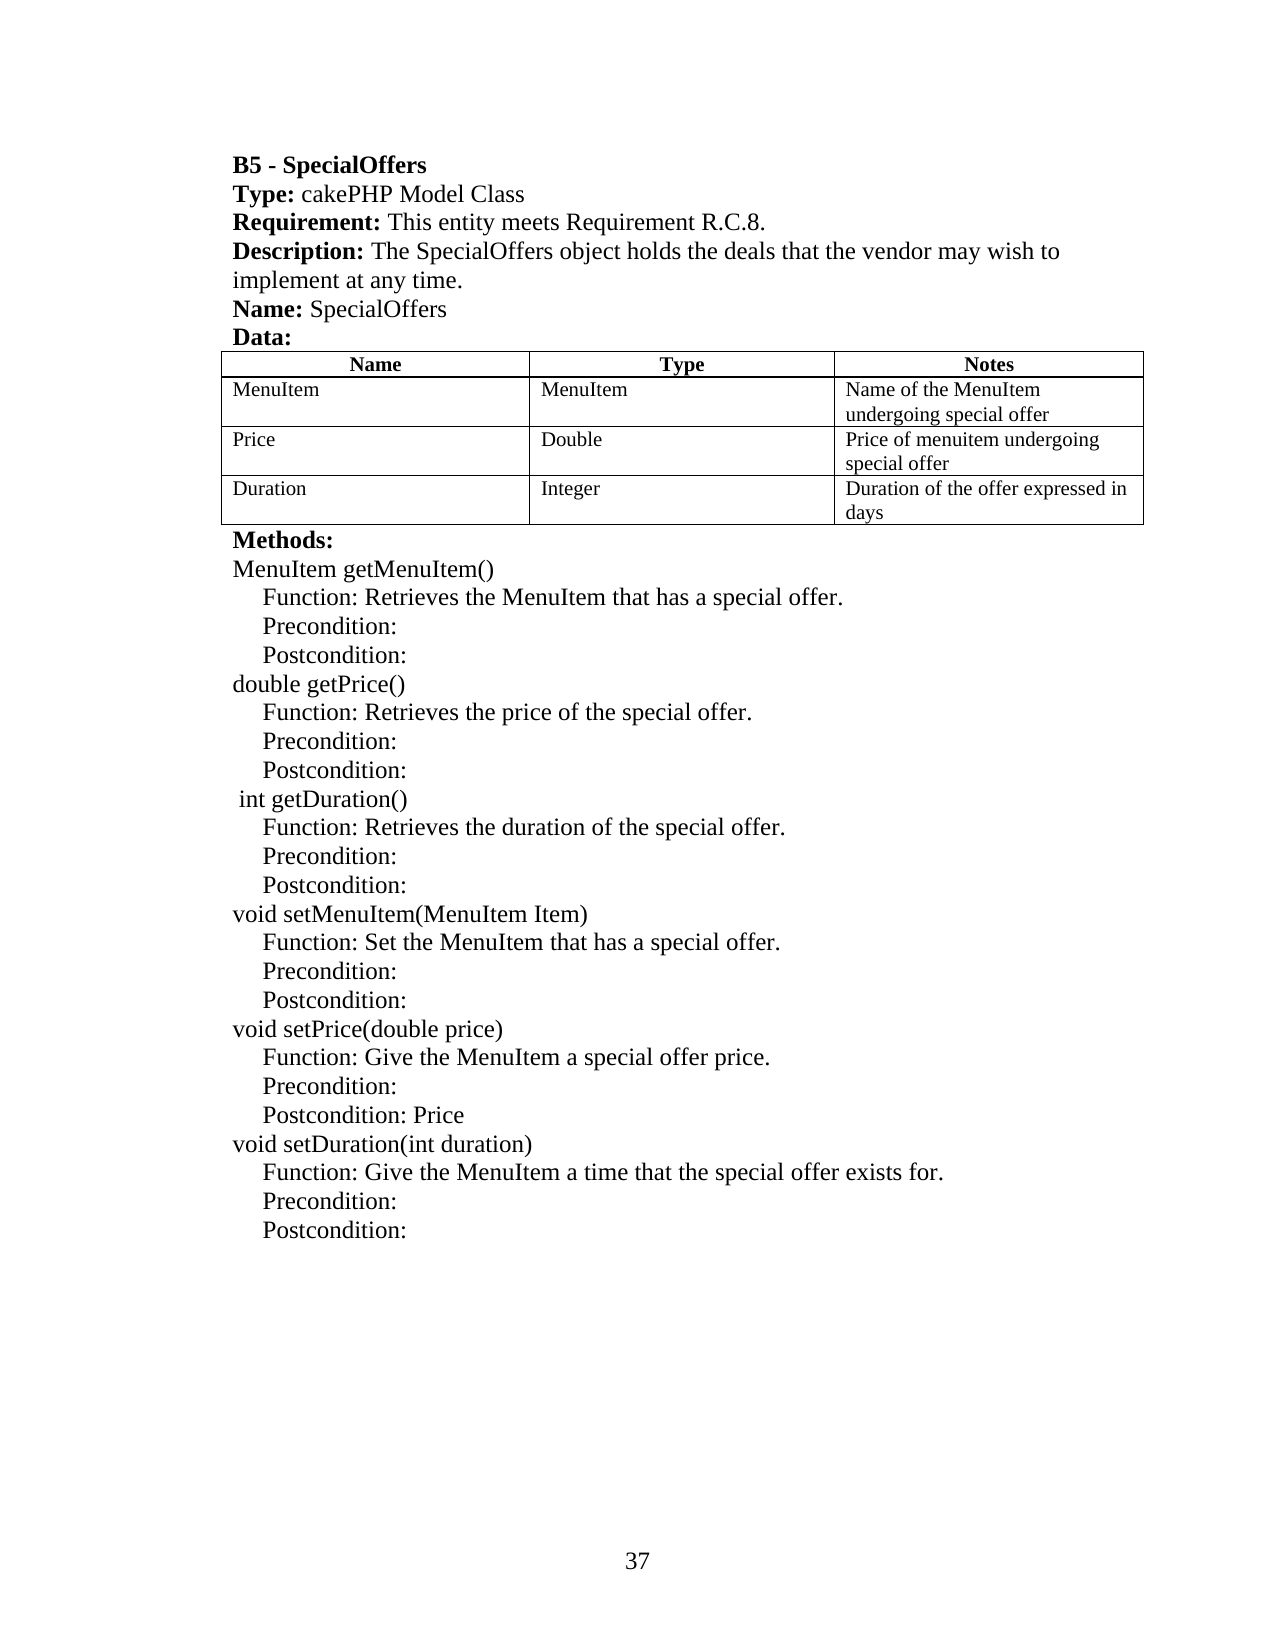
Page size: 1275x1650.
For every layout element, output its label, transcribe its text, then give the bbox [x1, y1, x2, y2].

text Data: [232, 322, 1087, 351]
text Function: Set the MenuItem that has a special offer. [232, 927, 1087, 956]
table_header Notes [835, 352, 1143, 376]
text Precondition: [232, 726, 1087, 755]
text Name: SpecialOffers [232, 294, 1087, 322]
text Function: Retrieves the duration of the special offer. [232, 812, 1087, 841]
text Postcondition: [232, 1215, 1087, 1244]
text void setPrice(double price) [232, 1014, 1087, 1042]
table_cell Double [530, 427, 834, 475]
text Precondition: [232, 956, 1087, 985]
text Precondition: [232, 611, 1087, 640]
table_header Name [222, 352, 529, 376]
table_cell MenuItem [530, 378, 834, 426]
text Type: cakePHP Model Class [232, 179, 1087, 207]
text B5 - SpecialOffers [232, 150, 1087, 179]
text Precondition: [232, 1186, 1087, 1215]
text Function: Retrieves the MenuItem that has a special offer. [232, 582, 1087, 611]
table_cell Name of the MenuItem undergoing special offer [835, 378, 1143, 426]
text void setDuration(int duration) [232, 1129, 1087, 1157]
text double getPrice() [232, 669, 1087, 697]
text Function: Retrieves the price of the special offer. [232, 697, 1087, 726]
table_cell Price of menuitem undergoing special offer [835, 427, 1143, 475]
text Function: Give the MenuItem a special offer price. [232, 1042, 1087, 1071]
text Postcondition: Price [232, 1100, 1087, 1129]
text Function: Give the MenuItem a time that the special offer exists for. [232, 1157, 1087, 1186]
table_cell Duration [222, 476, 529, 524]
text Postcondition: [232, 755, 1087, 784]
text Methods: [232, 525, 1087, 554]
table_header Type [530, 352, 834, 376]
table_cell Integer [530, 476, 834, 524]
text Description: The SpecialOffers object holds the deals that the vendor may wish to implement at any time. [232, 236, 1087, 294]
text Postcondition: [232, 640, 1087, 669]
text Precondition: [232, 841, 1087, 870]
text int getDuration() [232, 784, 1087, 812]
text Postcondition: [232, 870, 1087, 899]
table_cell Price [222, 427, 529, 475]
text MenuItem getMenuItem() [232, 554, 1087, 582]
table_cell MenuItem [222, 378, 529, 426]
text Requirement: This entity meets Requirement R.C.8. [232, 207, 1087, 236]
text Precondition: [232, 1071, 1087, 1100]
text Postcondition: [232, 985, 1087, 1014]
table_cell Duration of the offer expressed in days [835, 476, 1143, 524]
text void setMenuItem(MenuItem Item) [232, 899, 1087, 927]
